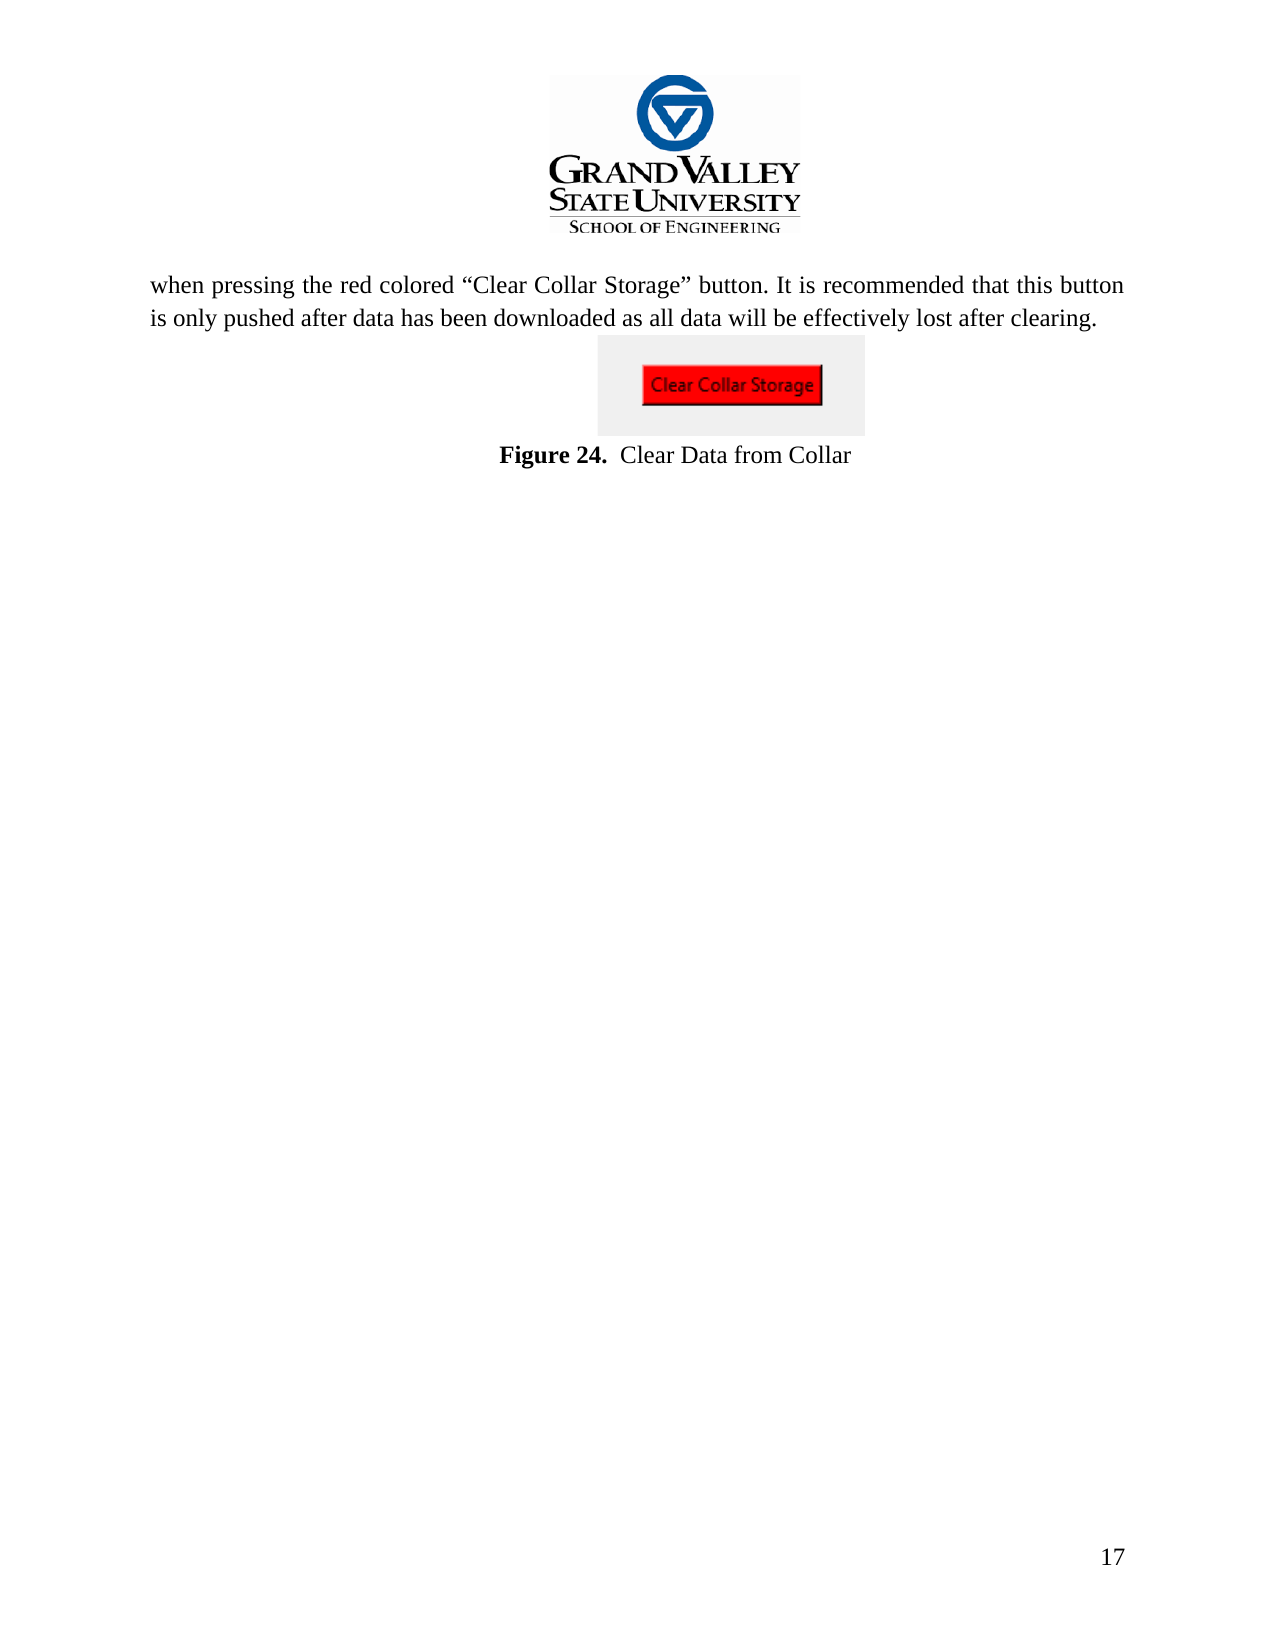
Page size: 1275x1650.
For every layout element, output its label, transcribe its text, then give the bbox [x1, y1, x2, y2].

picture [549, 75, 801, 233]
text Figure 24. Clear Data from Collar [150, 440, 1125, 469]
picture [597, 335, 865, 436]
